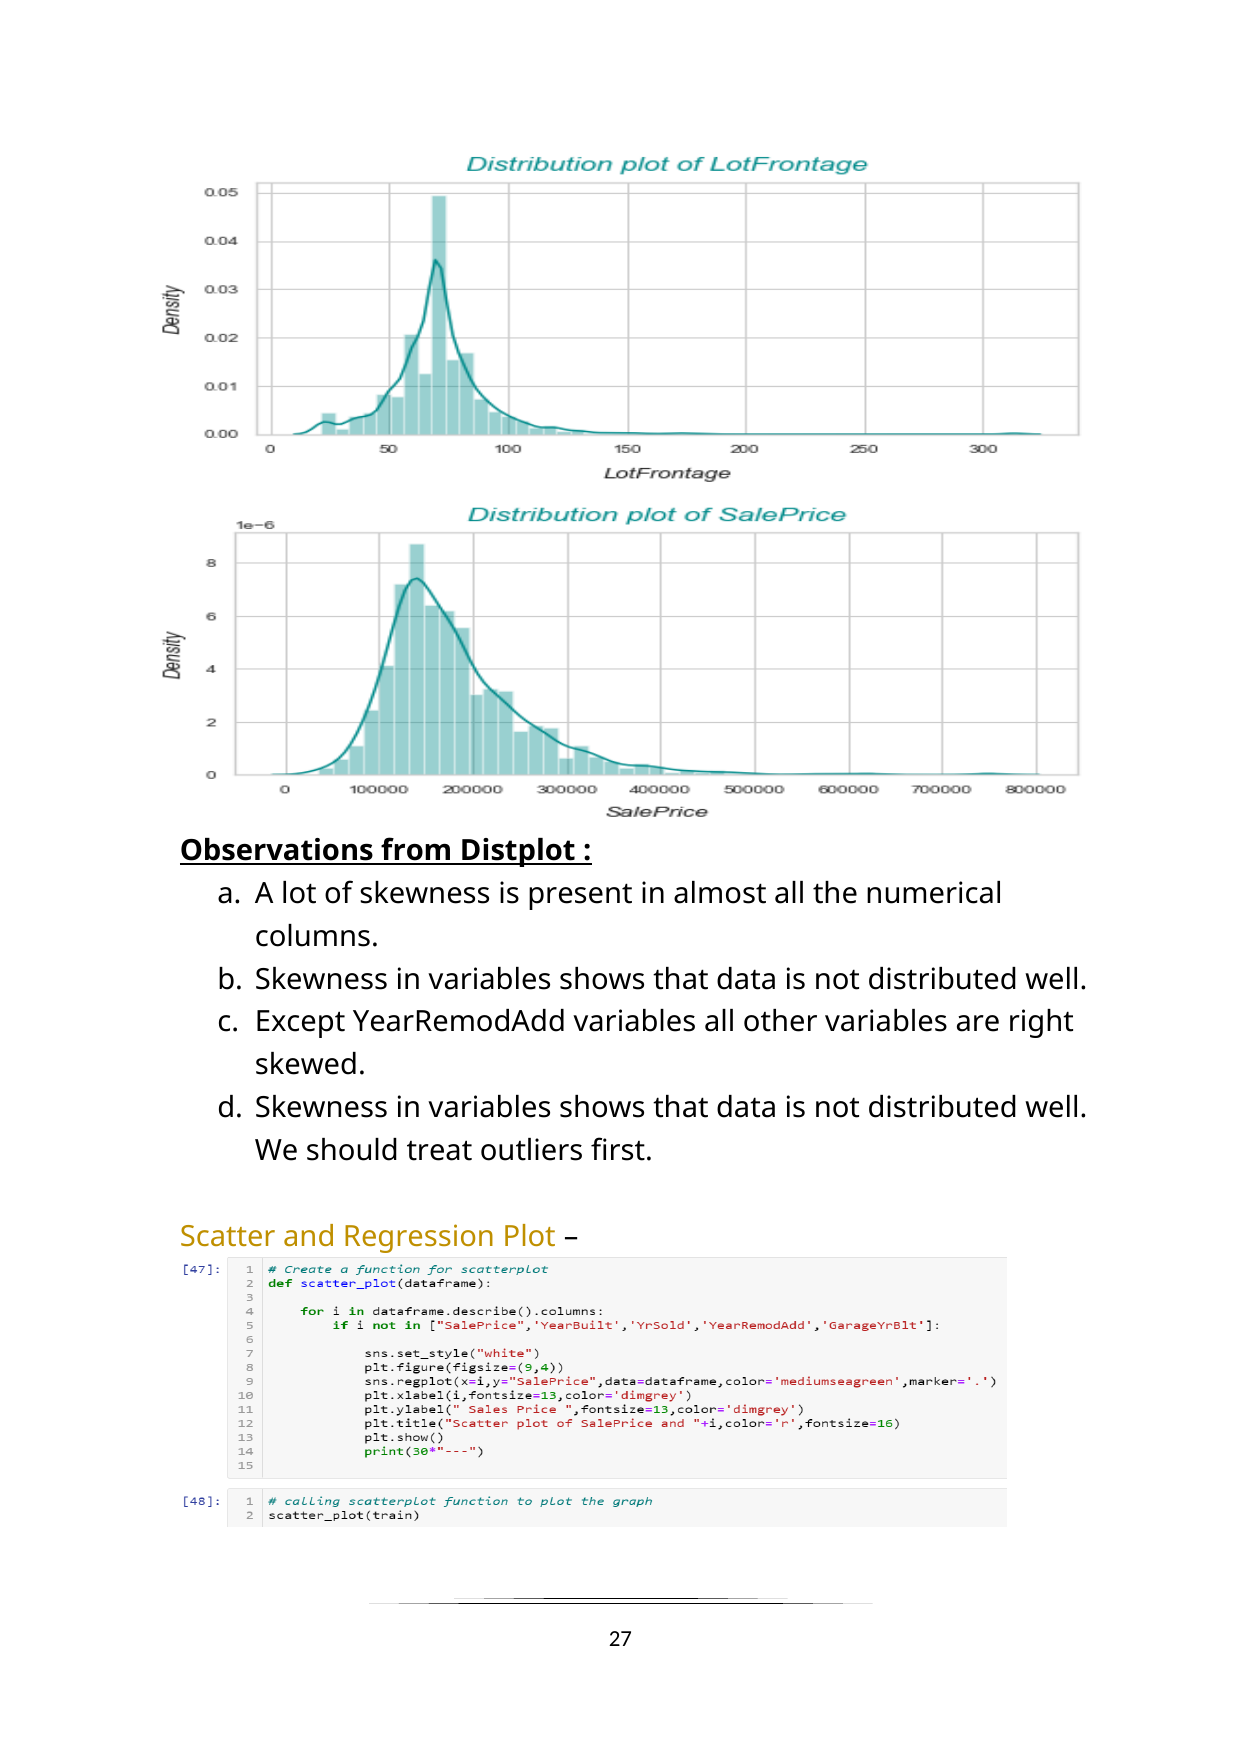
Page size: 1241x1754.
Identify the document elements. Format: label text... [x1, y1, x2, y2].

picture [150, 150, 1091, 490]
list Observations from Distplot : [179, 829, 1090, 869]
list A lot of skewness is present in almost all the numerical columns. [217, 872, 1090, 955]
list Skewness in variables shows that data is not distributed well. We should treat outliers first. [217, 1086, 1090, 1169]
list Skewness in variables shows that data is not distributed well. [217, 958, 1090, 998]
list Except YearRemodAdd variables all other variables are right skewed. [217, 1001, 1090, 1083]
list Scatter and Regression Plot – [179, 1215, 1090, 1254]
picture [179, 1257, 1007, 1527]
picture [150, 500, 1091, 828]
